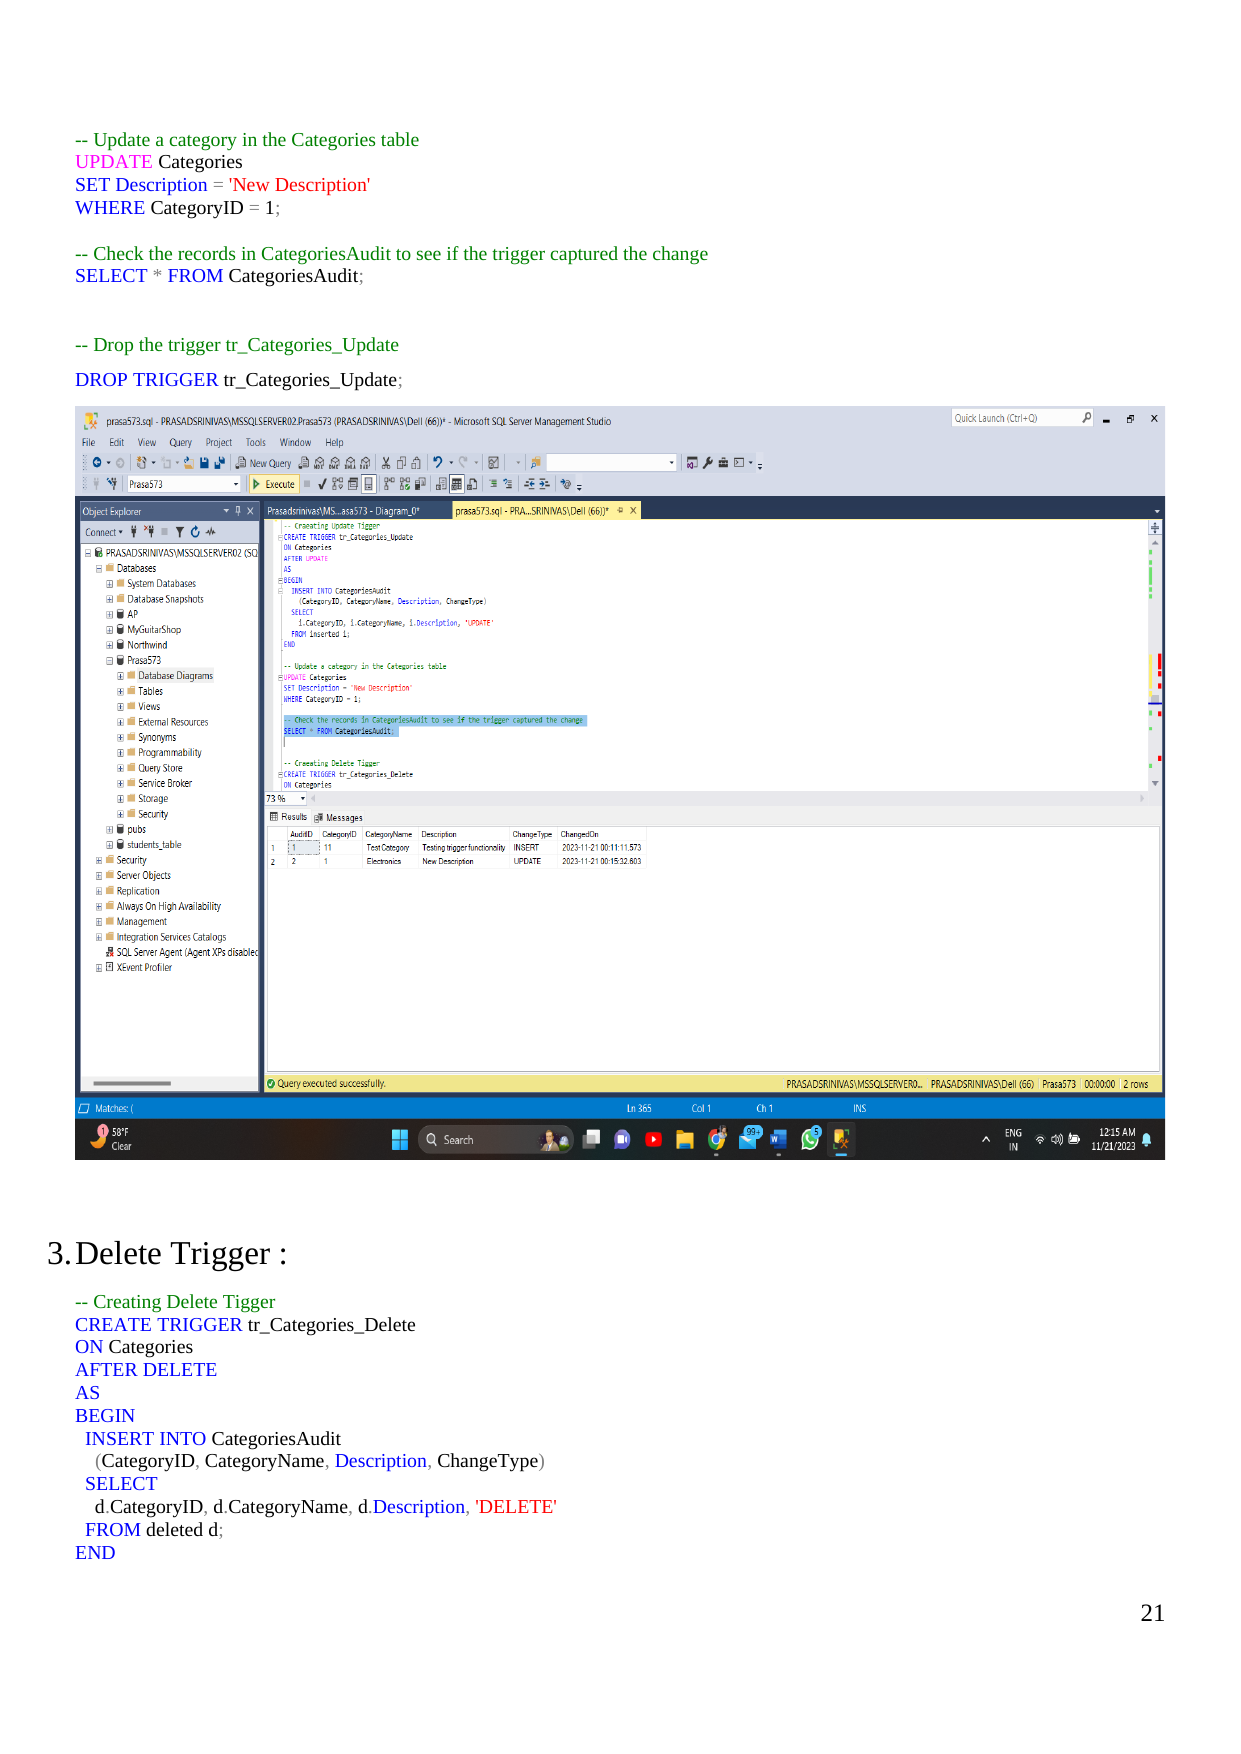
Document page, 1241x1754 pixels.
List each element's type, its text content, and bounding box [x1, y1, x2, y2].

text -- Check the records in CategoriesAudit to see if the trigger captured the change [75, 242, 1165, 264]
text CREATE TRIGGER tr_Categories_Delete [75, 1313, 1165, 1335]
text -- Update a category in the Categories table [75, 127, 1165, 150]
text WHERE CategoryID = 1; [75, 196, 1165, 219]
text SET Description = 'New Description' [75, 173, 1165, 196]
text -- Drop the trigger tr_Categories_Update [75, 333, 1165, 356]
text END [75, 1541, 1165, 1563]
picture [75, 406, 1166, 1160]
text -- Creating Delete Tigger [75, 1290, 1165, 1313]
text AFTER DELETE [75, 1358, 1165, 1381]
text FROM deleted d; [75, 1518, 1165, 1541]
text SELECT [75, 1472, 1165, 1495]
list Delete Trigger : [47, 1233, 1165, 1272]
text BEGIN [75, 1404, 1165, 1427]
text AS [75, 1381, 1165, 1404]
text INSERT INTO CategoriesAudit [75, 1427, 1165, 1449]
text DROP TRIGGER tr_Categories_Update; [75, 368, 1165, 391]
text ON Categories [75, 1335, 1165, 1358]
text UPDATE Categories [75, 150, 1165, 173]
text d.CategoryID, d.CategoryName, d.Description, 'DELETE' [75, 1495, 1165, 1518]
text (CategoryID, CategoryName, Description, ChangeType) [75, 1449, 1165, 1472]
text SELECT * FROM CategoriesAudit; [75, 264, 1165, 287]
